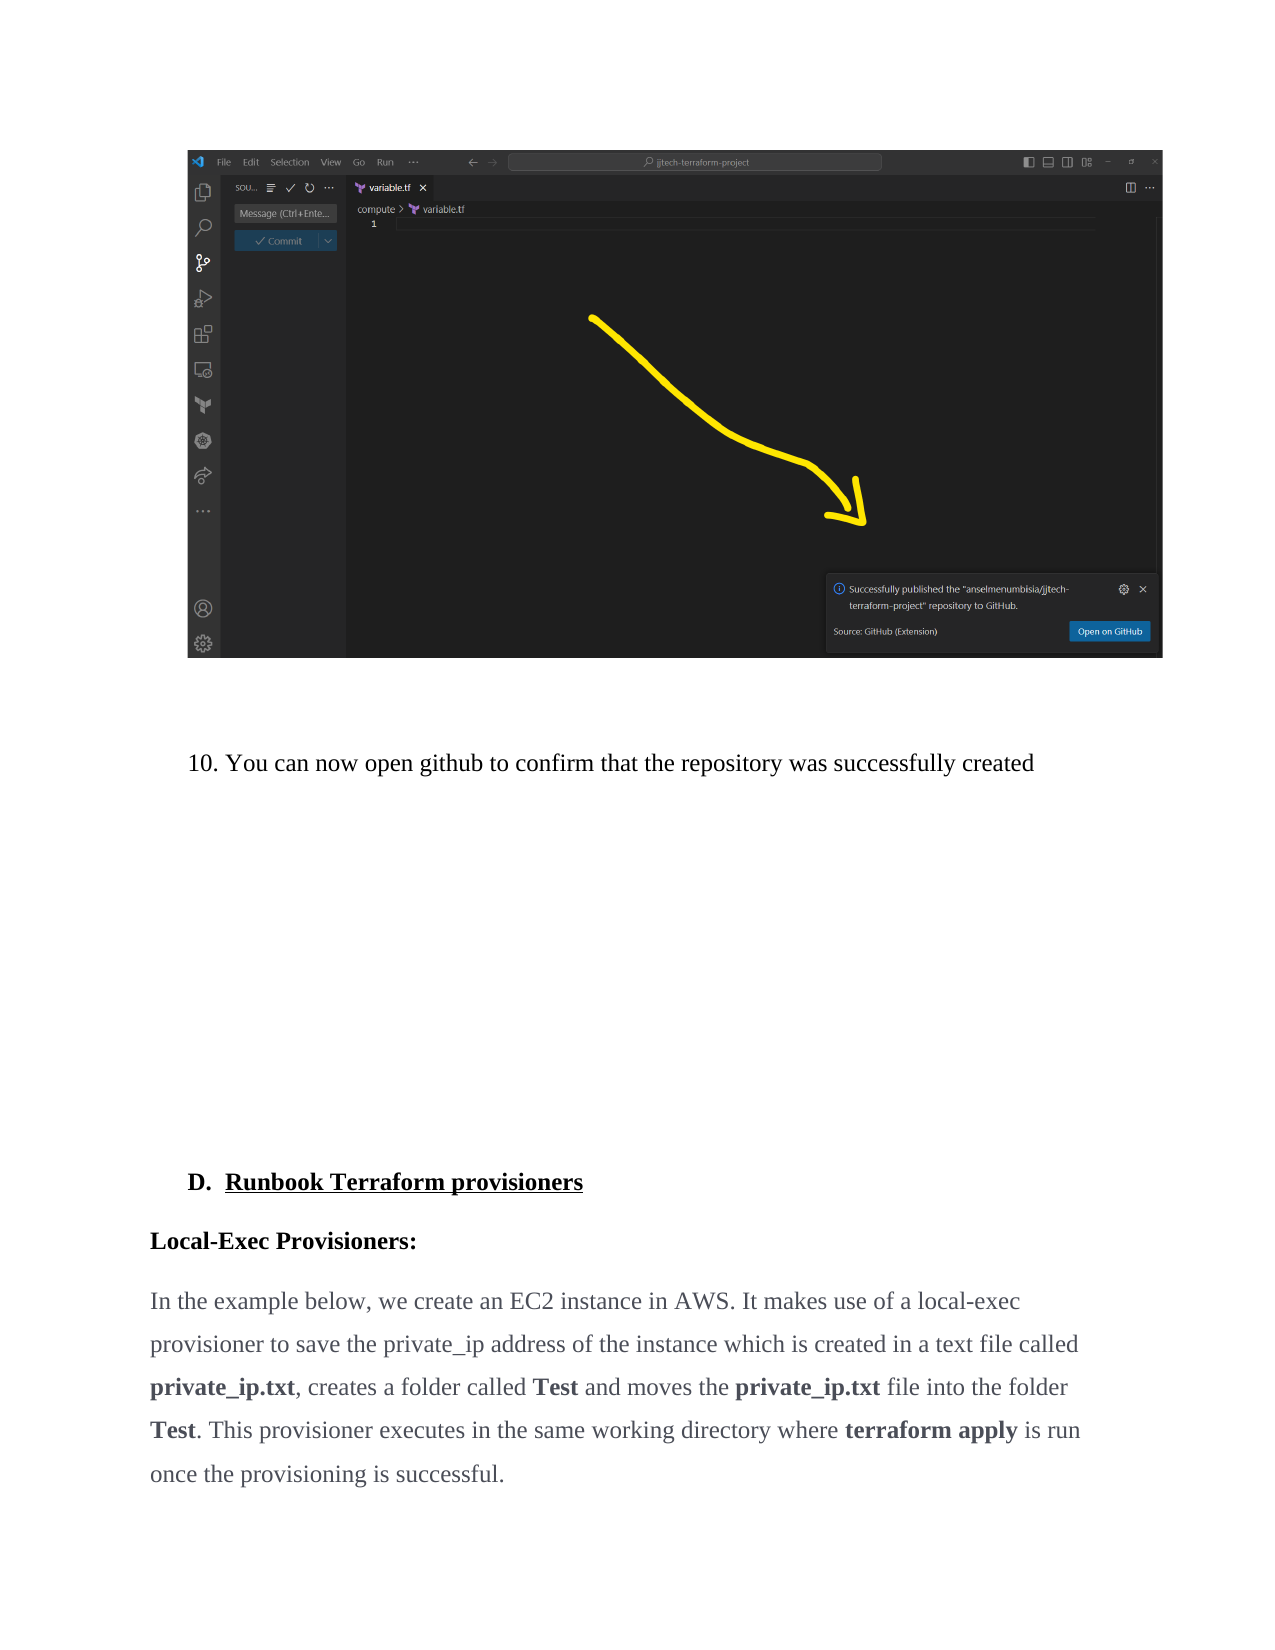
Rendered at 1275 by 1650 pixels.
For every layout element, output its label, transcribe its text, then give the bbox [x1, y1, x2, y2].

list Runbook Terraform provisioners [187, 1167, 1125, 1195]
text In the example below, we create an EC2 instance in AWS. It makes use of a local-exec provisioner to save the private_ip address of the instance which is created in a text file called private_ip.txt, creates a folder called Test and moves the private_ip.txt file into the folder Test. This provisioner executes in the same working directory where terraform apply is run once the provisioning is successful. [150, 1286, 1125, 1487]
list You can now open github to confirm that the repository was successfully created [187, 748, 1125, 777]
text Local-Exec Provisioners: [150, 1226, 1125, 1255]
picture [187, 150, 1163, 658]
